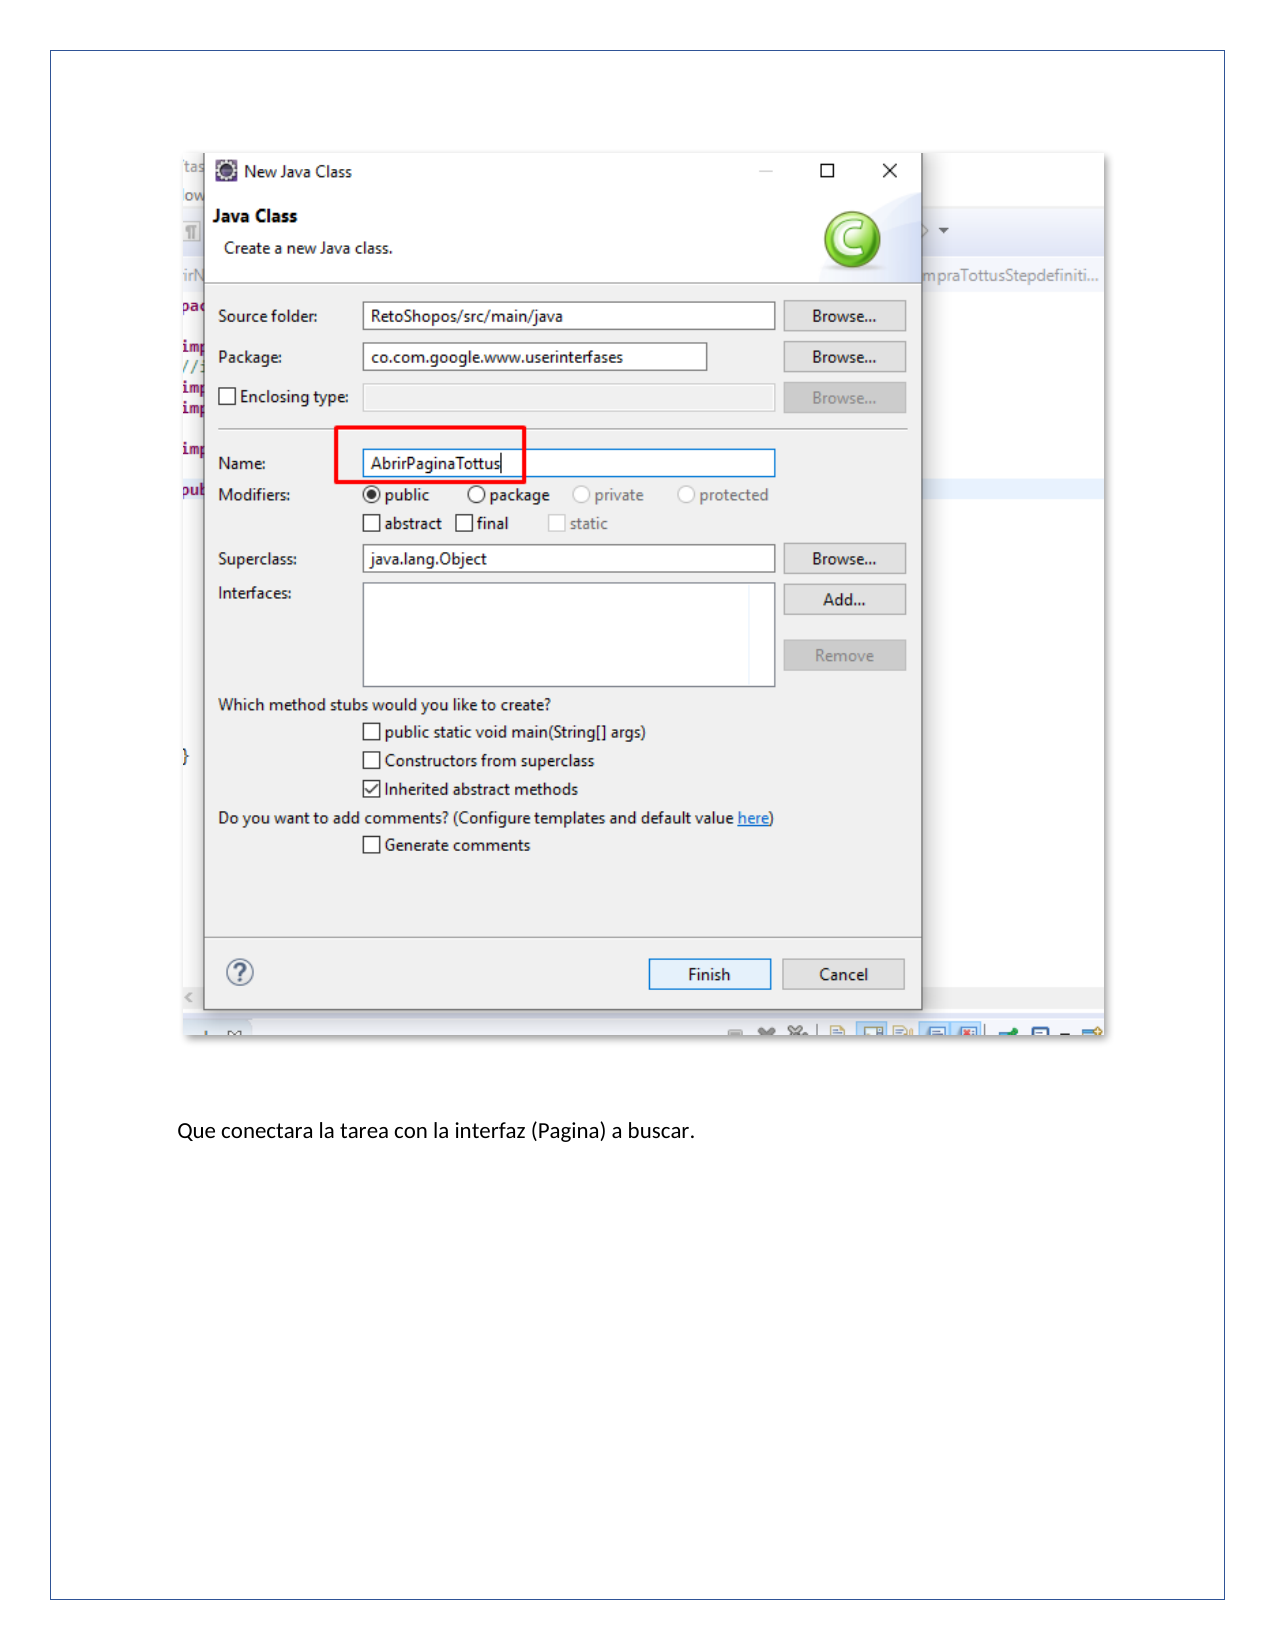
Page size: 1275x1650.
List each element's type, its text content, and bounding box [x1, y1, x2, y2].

text Que conectara la tarea con la interfaz (Pagina) a buscar. [177, 1116, 1098, 1144]
picture [183, 153, 1104, 1035]
